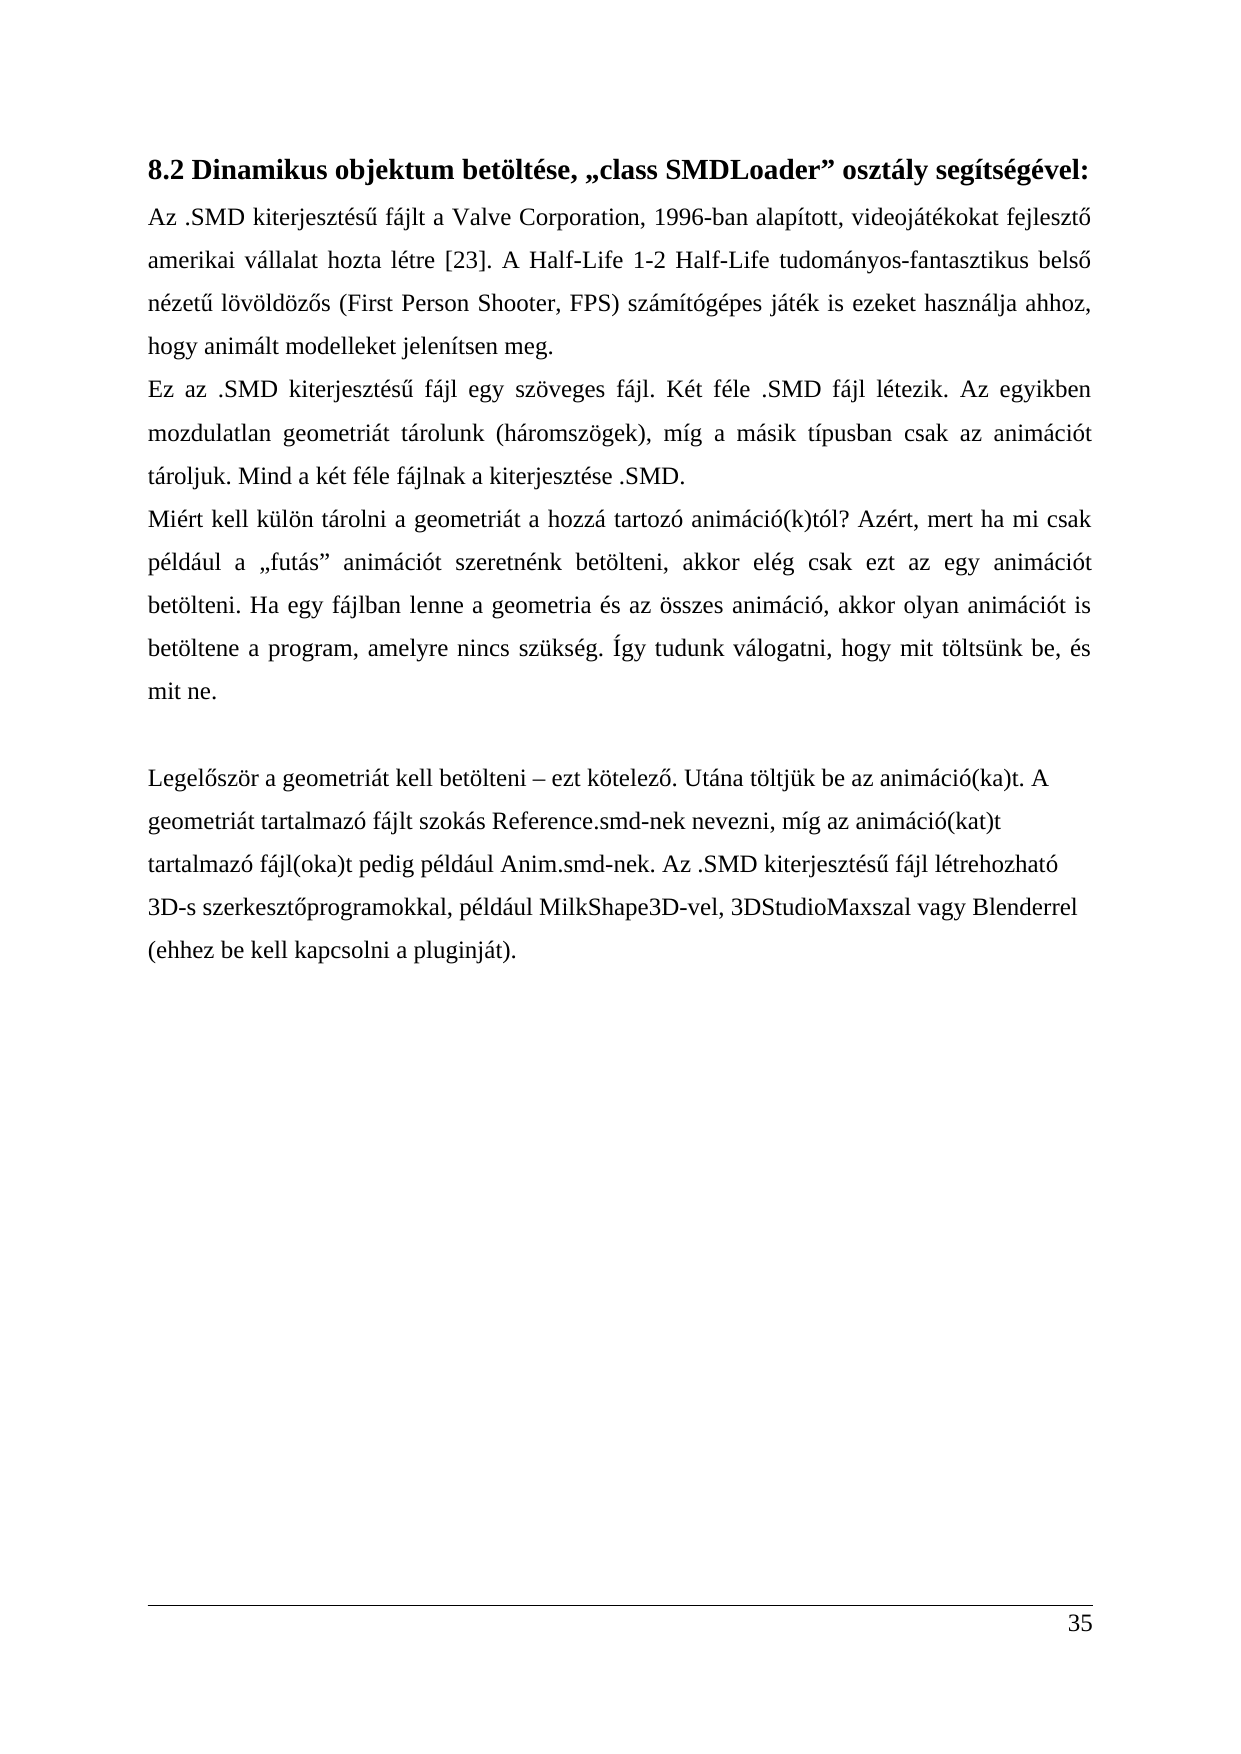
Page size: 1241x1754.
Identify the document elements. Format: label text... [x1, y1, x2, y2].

subtitle 8.2 Dinamikus objektum betöltése, „class SMDLoader” osztály segítségével: [148, 152, 1093, 185]
text Ez az .SMD kiterjesztésű fájl egy szöveges fájl. Két féle .SMD fájl létezik. Az egyikben mozdulatlan geometriát tárolunk (háromszögek), míg a másik típusban csak az animációt tároljuk. Mind a két féle fájlnak a kiterjesztése .SMD. [148, 374, 1093, 489]
text Az .SMD kiterjesztésű fájlt a Valve Corporation, 1996-ban alapított, videojátékokat fejlesztő amerikai vállalat hozta létre [23]. A Half-Life 1-2 Half-Life tudományos-fantasztikus belső nézetű lövöldözős (First Person Shooter, FPS) számítógépes játék is ezeket használja ahhoz, hogy animált modelleket jelenítsen meg. [148, 202, 1093, 360]
text Miért kell külön tárolni a geometriát a hozzá tartozó animáció(k)tól? Azért, mert ha mi csak például a „futás” animációt szeretnénk betölteni, akkor elég csak ezt az egy animációt betölteni. Ha egy fájlban lenne a geometria és az összes animáció, akkor olyan animációt is betöltene a program, amelyre nincs szükség. Így tudunk válogatni, hogy mit töltsünk be, és mit ne. [148, 504, 1093, 705]
text Legelőször a geometriát kell betölteni – ezt kötelező. Utána töltjük be az animáció(ka)t. A geometriát tartalmazó fájlt szokás Reference.smd-nek nevezni, míg az animáció(kat)t tartalmazó fájl(oka)t pedig például Anim.smd-nek. Az .SMD kiterjesztésű fájl létrehozható 3D-s szerkesztőprogramokkal, például MilkShape3D-vel, 3DStudioMaxszal vagy Blenderrel (ehhez be kell kapcsolni a pluginját). [148, 763, 1093, 964]
